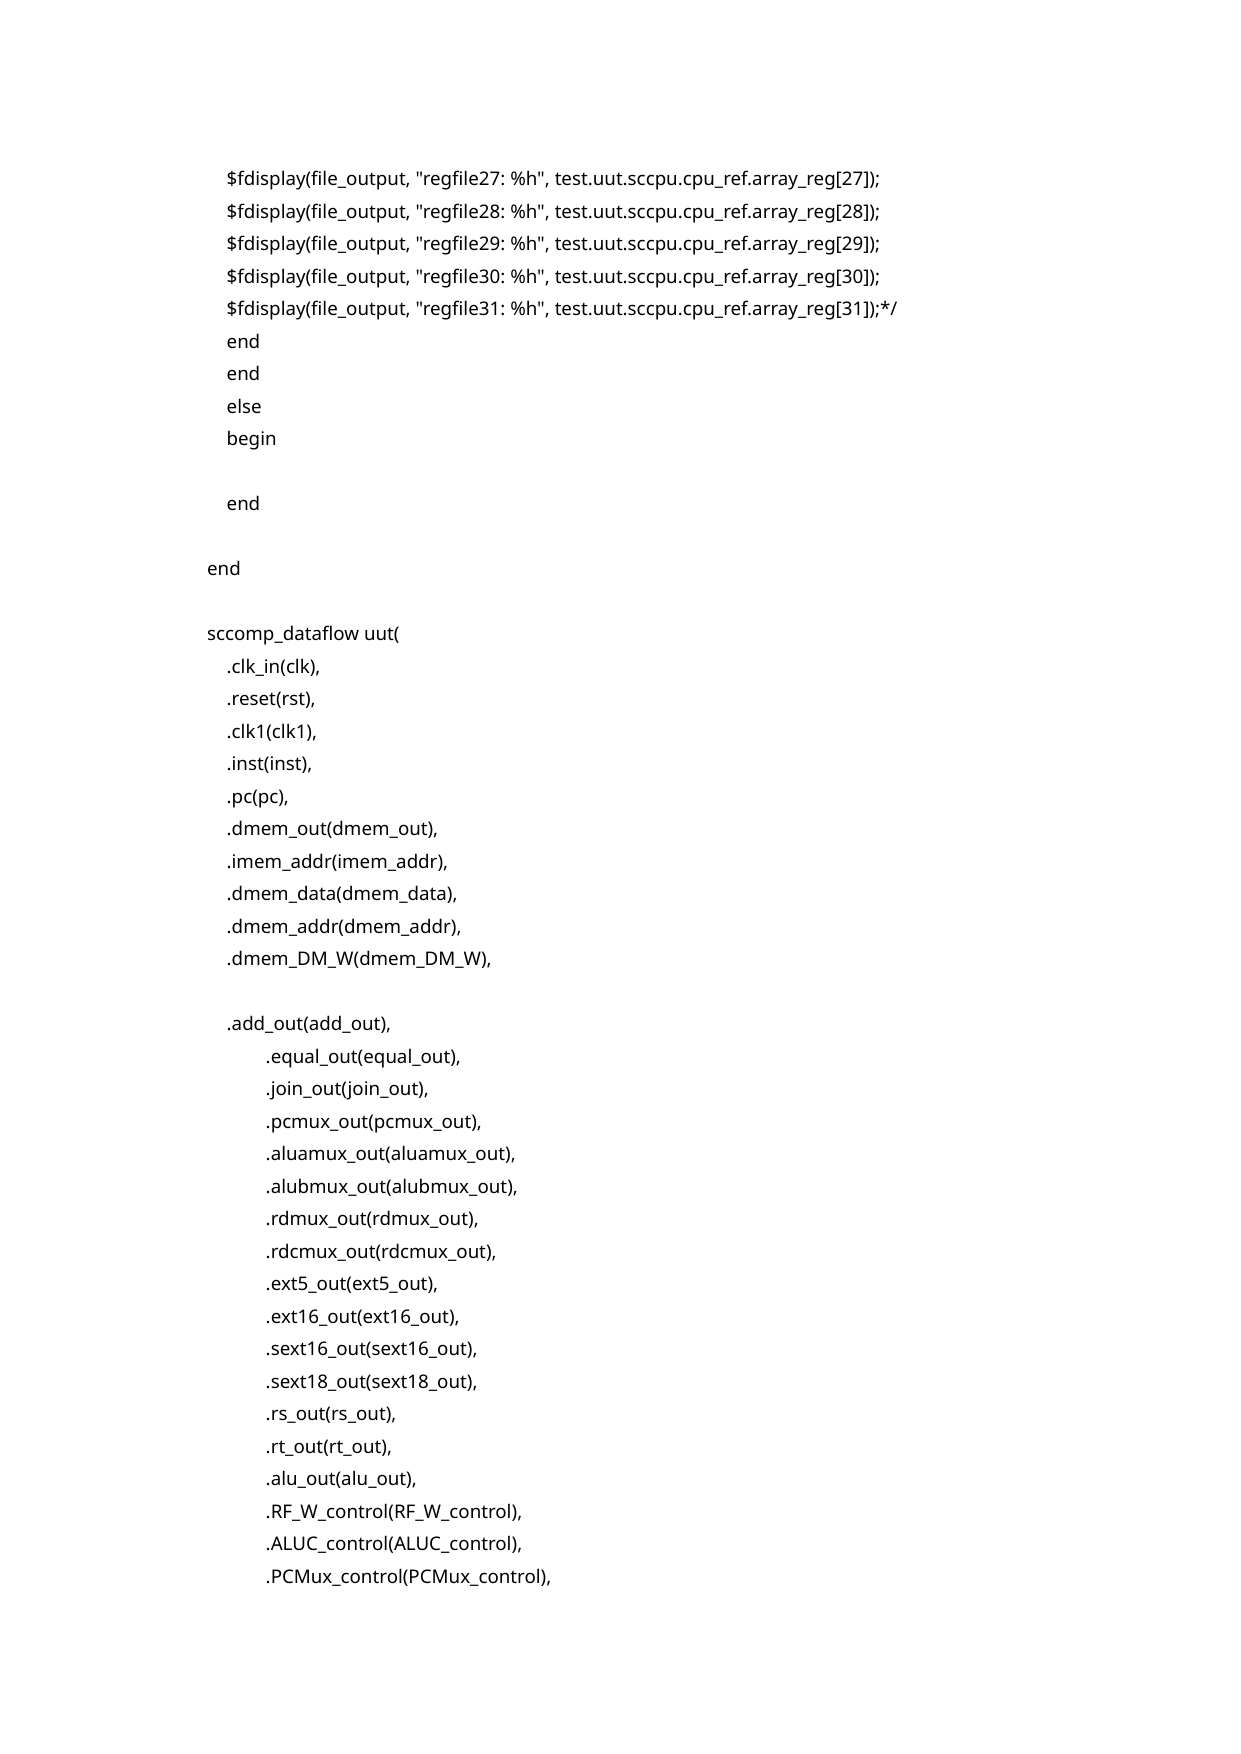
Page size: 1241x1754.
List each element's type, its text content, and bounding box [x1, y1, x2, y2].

text .ALUC_control(ALUC_control), [187, 1527, 1053, 1559]
text $fdisplay(file_output, "regfile31: %h", test.uut.sccpu.cpu_ref.array_reg[31]);*/ [187, 292, 1053, 324]
text .inst(inst), [187, 747, 1053, 779]
text .join_out(join_out), [187, 1072, 1053, 1104]
text .dmem_addr(dmem_addr), [187, 909, 1053, 942]
text end [187, 552, 1053, 584]
text .rdcmux_out(rdcmux_out), [187, 1234, 1053, 1267]
text begin [187, 422, 1053, 454]
text $fdisplay(file_output, "regfile30: %h", test.uut.sccpu.cpu_ref.array_reg[30]); [187, 259, 1053, 292]
text else [187, 389, 1053, 422]
text $fdisplay(file_output, "regfile29: %h", test.uut.sccpu.cpu_ref.array_reg[29]); [187, 227, 1053, 259]
text .clk_in(clk), [187, 649, 1053, 682]
text .pc(pc), [187, 779, 1053, 812]
text end [187, 487, 1053, 519]
text .PCMux_control(PCMux_control), [187, 1559, 1053, 1592]
text .rt_out(rt_out), [187, 1429, 1053, 1462]
text .add_out(add_out), [187, 1007, 1053, 1039]
text .dmem_out(dmem_out), [187, 812, 1053, 844]
text .pcmux_out(pcmux_out), [187, 1104, 1053, 1137]
text .dmem_DM_W(dmem_DM_W), [187, 942, 1053, 974]
text .rdmux_out(rdmux_out), [187, 1202, 1053, 1234]
text .reset(rst), [187, 682, 1053, 714]
text .sext16_out(sext16_out), [187, 1332, 1053, 1364]
text .sext18_out(sext18_out), [187, 1364, 1053, 1397]
text .clk1(clk1), [187, 714, 1053, 747]
text .ext5_out(ext5_out), [187, 1267, 1053, 1299]
text .dmem_data(dmem_data), [187, 877, 1053, 909]
text $fdisplay(file_output, "regfile27: %h", test.uut.sccpu.cpu_ref.array_reg[27]); [187, 162, 1053, 194]
text end [187, 324, 1053, 357]
text .rs_out(rs_out), [187, 1397, 1053, 1429]
text .alu_out(alu_out), [187, 1462, 1053, 1494]
text end [187, 357, 1053, 389]
text .ext16_out(ext16_out), [187, 1299, 1053, 1332]
text .alubmux_out(alubmux_out), [187, 1169, 1053, 1202]
text .RF_W_control(RF_W_control), [187, 1494, 1053, 1527]
text sccomp_dataflow uut( [187, 617, 1053, 649]
text $fdisplay(file_output, "regfile28: %h", test.uut.sccpu.cpu_ref.array_reg[28]); [187, 194, 1053, 227]
text .aluamux_out(aluamux_out), [187, 1137, 1053, 1169]
text .imem_addr(imem_addr), [187, 844, 1053, 877]
text .equal_out(equal_out), [187, 1039, 1053, 1072]
